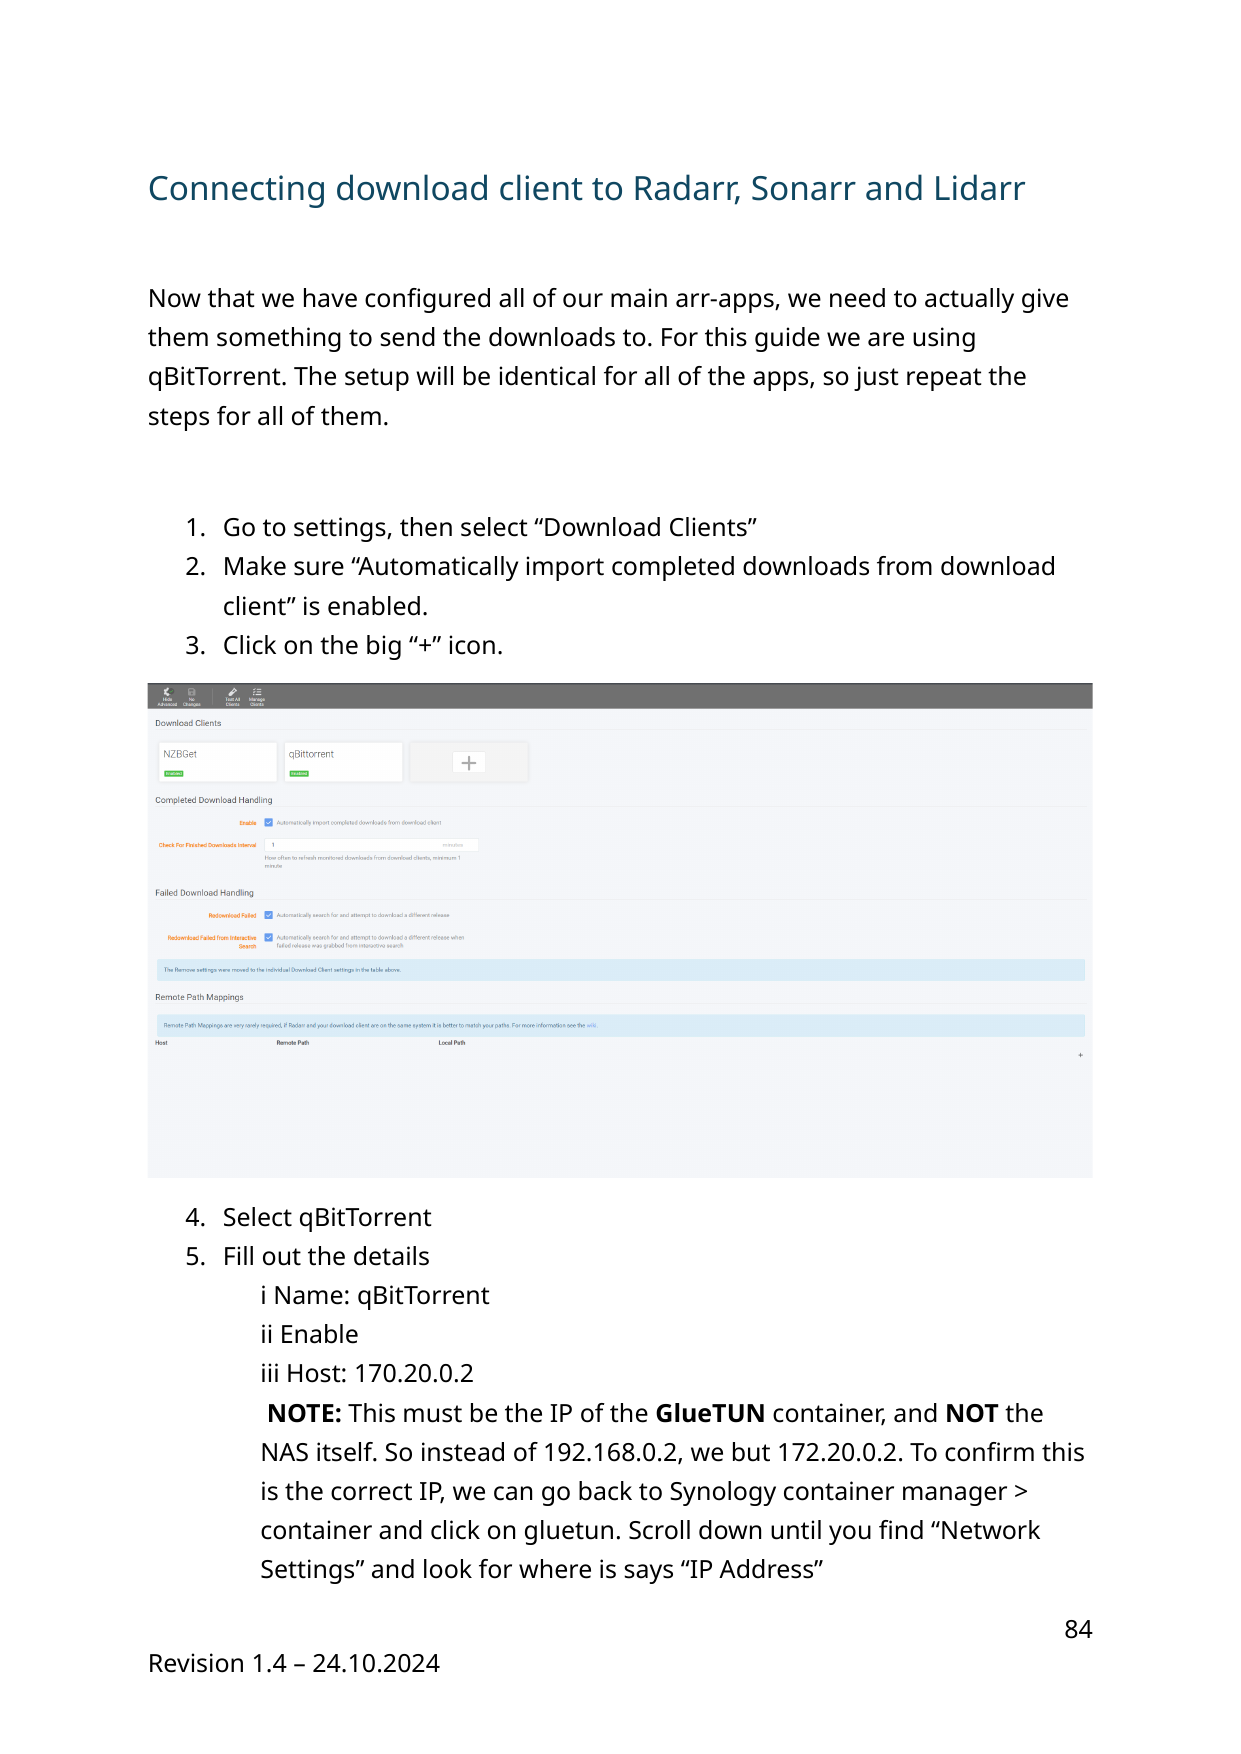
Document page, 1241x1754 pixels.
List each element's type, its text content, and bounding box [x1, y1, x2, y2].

list NOTE: This must be the IP of the GlueTUN container, and NOT the NAS itself. So instead of 192.168.0.2, we but 172.20.0.2. To confirm this is the correct IP, we can go back to Synology container manager > container and click on gluetun. Scroll down until you find “Network Settings” and look for where is says “IP Address” [260, 1395, 1093, 1586]
list ii Enable [223, 1317, 1093, 1351]
list Click on the big “+” icon. [185, 627, 1093, 661]
list Make sure “Automatically import completed downloads from download client” is enabled. [185, 549, 1093, 622]
list Go to settings, then select “Download Clients” [185, 510, 1093, 544]
list Fill out the details [185, 1239, 1093, 1273]
list iii Host: 170.20.0.2 [260, 1356, 1093, 1390]
list Select qBitTorrent [185, 1199, 1093, 1233]
subtitle Connecting download client to Radarr, Sonarr and Lidarr [148, 164, 1093, 210]
list i Name: qBitTorrent [223, 1278, 1093, 1312]
text Now that we have configured all of our main arr-apps, we need to actually give them something to send the downloads to. For this guide we are using qBitTorrent. The setup will be identical for all of the apps, so just repeat the steps for all of them. [148, 281, 1093, 432]
picture [147, 683, 1093, 1178]
